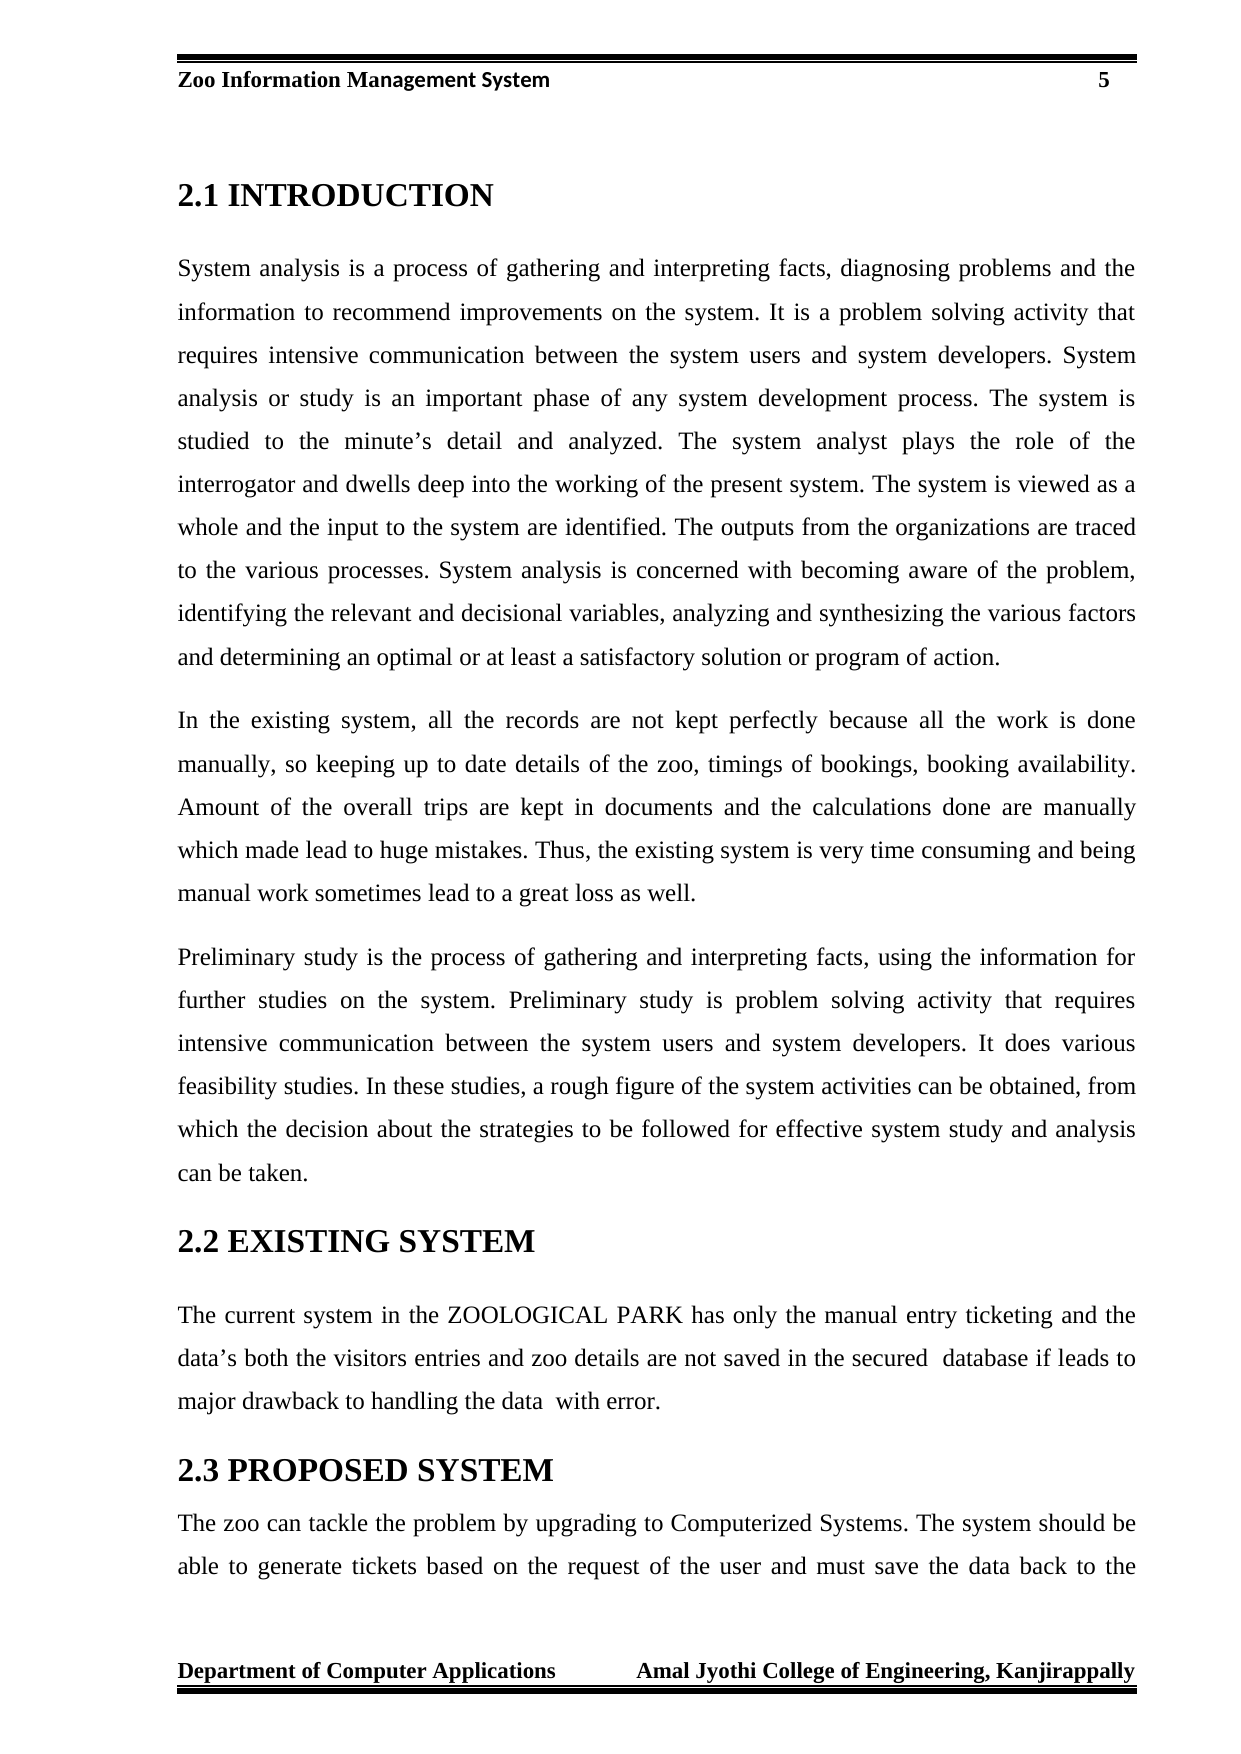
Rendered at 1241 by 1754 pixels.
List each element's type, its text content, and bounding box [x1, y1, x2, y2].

text 2.2 EXISTING SYSTEM [177, 1222, 1137, 1260]
subtitle 2.3 PROPOSED SYSTEM [177, 1450, 1137, 1488]
list 2.1 INTRODUCTION [177, 175, 1137, 213]
text System analysis is a process of gathering and interpreting facts, diagnosing problems and the information to recommend improvements on the system. It is a problem solving activity that requires intensive communication between the system users and system developers. System analysis or study is an important phase of any system development process. The system is studied to the minute’s detail and analyzed. The system analyst plays the role of the interrogator and dwells deep into the working of the present system. The system is viewed as a whole and the input to the system are identified. The outputs from the organizations are traced to the various processes. System analysis is concerned with becoming aware of the problem, identifying the relevant and decisional variables, analyzing and synthesizing the various factors and determining an optimal or at least a satisfactory solution or program of action. [177, 253, 1137, 670]
text Preliminary study is the process of gathering and interpreting facts, using the information for further studies on the system. Preliminary study is problem solving activity that requires intensive communication between the system users and system developers. It does various feasibility studies. In these studies, a rough figure of the system activities can be obtained, from which the decision about the strategies to be followed for effective system study and analysis can be taken. [177, 942, 1137, 1186]
text In the existing system, all the records are not kept perfectly because all the work is done manually, so keeping up to date details of the zoo, timings of bookings, booking availability. Amount of the overall trips are kept in documents and the calculations done are manually which made lead to huge mistakes. Thus, the existing system is very time consuming and being manual work sometimes lead to a great loss as well. [177, 706, 1137, 907]
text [177, 1508, 1137, 1579]
text The current system in the ZOOLOGICAL PARK has only the manual entry ticketing and the data’s both the visitors entries and zoo details are not saved in the secured database if leads to major drawback to handling the data with error. [177, 1300, 1137, 1415]
